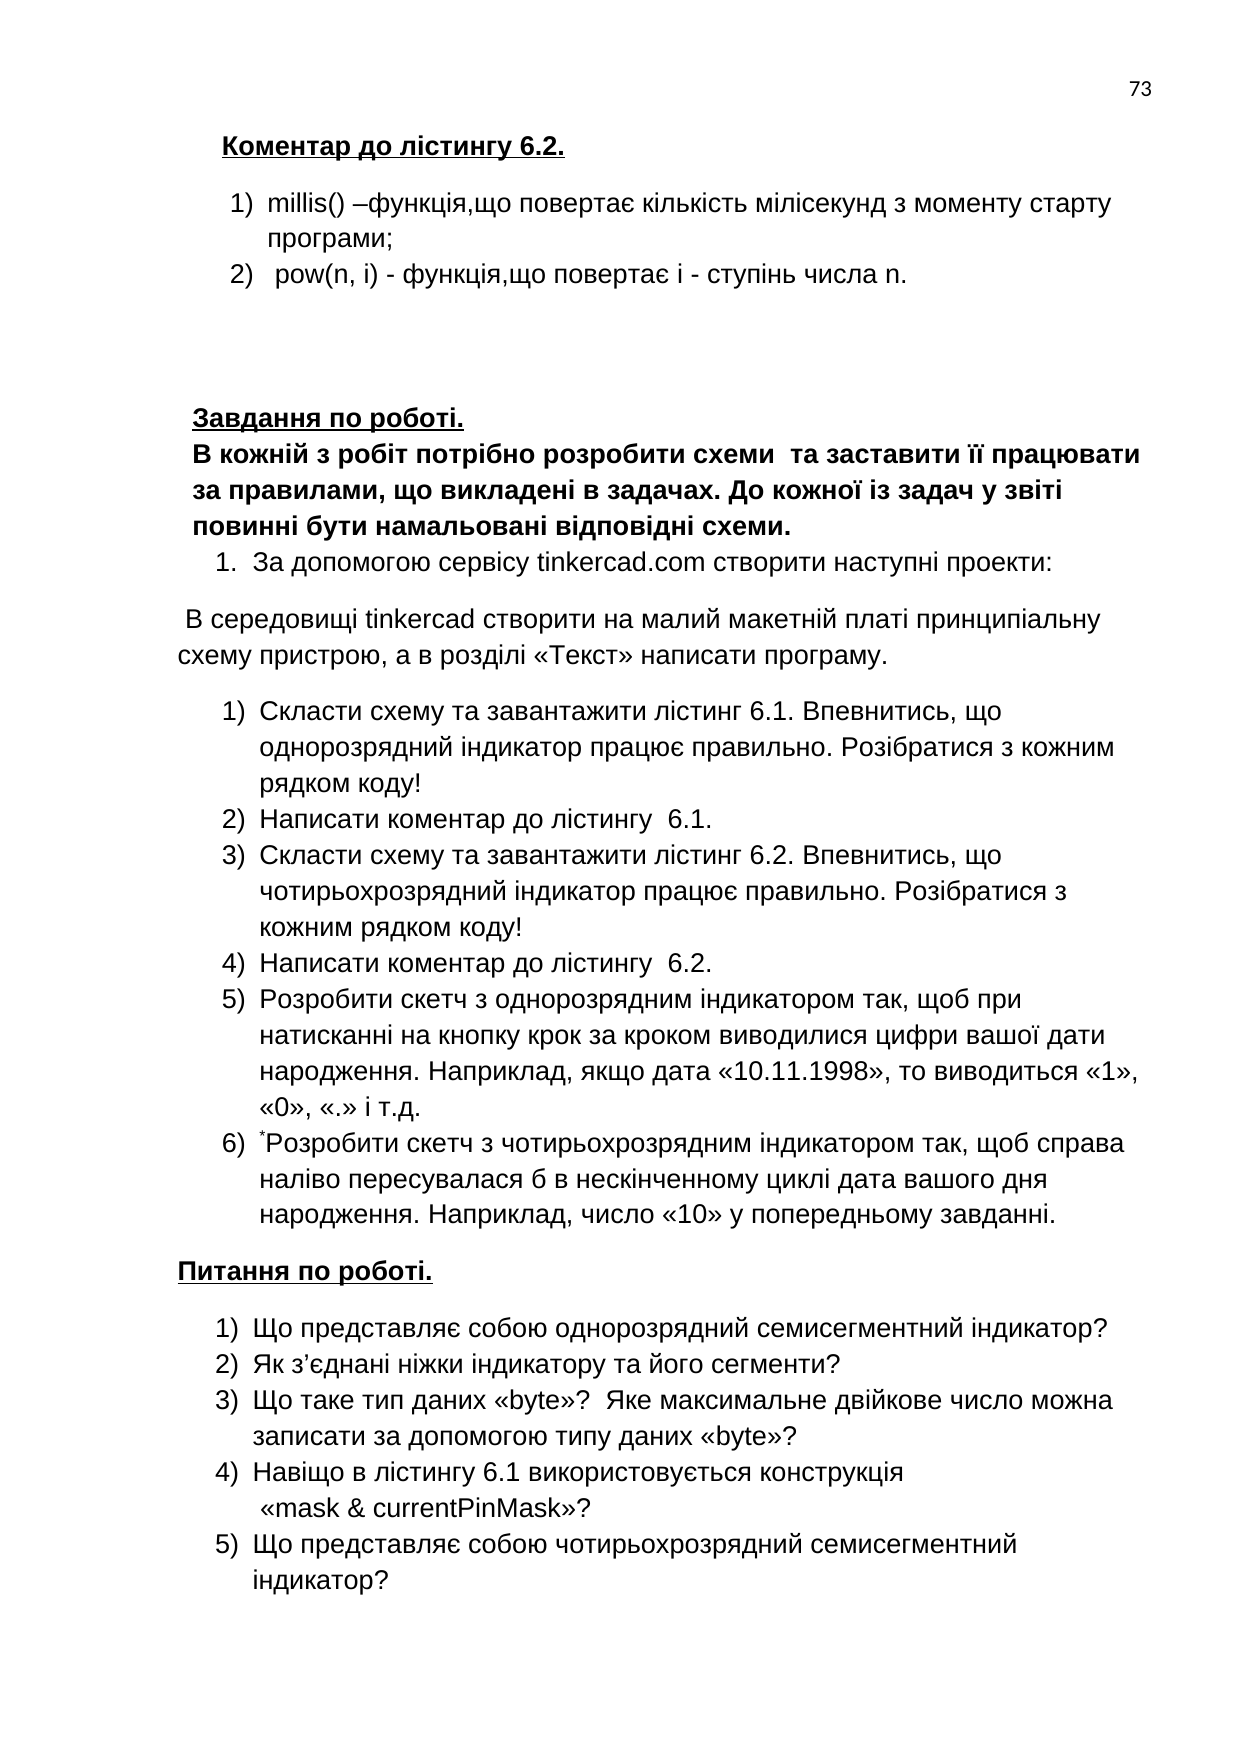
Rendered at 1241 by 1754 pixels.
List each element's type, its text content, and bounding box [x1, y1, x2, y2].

list Скласти схему та завантажити лістинг 6.1. Впевнитись, що однорозрядний індикатор працює правильно. Розібратися з кожним рядком коду! [222, 695, 1152, 798]
list Розробити скетч з однорозрядним індикатором так, щоб при натисканні на кнопку крок за кроком виводилися цифри вашої дати народження. Наприклад, якщо дата «10.11.1998», то виводиться «1», «0», «.» і т.д. [222, 983, 1152, 1122]
text Коментар до лістингу 6.2. [177, 130, 1152, 161]
text Питання по роботі. [177, 1255, 1152, 1287]
list Що представляє собою чотирьохрозрядний семисегментний індикатор? [215, 1528, 1152, 1595]
list pow(n, i) - функція,що повертає i - ступінь числа n. [229, 258, 1152, 290]
list Що таке тип даних «byte»? Яке максимальне двійкове число можна записати за допомогою типу даних «byte»? [215, 1384, 1152, 1451]
list Написати коментар до лістингу 6.1. [222, 803, 1152, 834]
list millis() –функція,що повертає кількість мілісекунд з моменту старту програми; [229, 187, 1152, 254]
list Навіщо в лістингу 6.1 використовується конструкція «mask & currentPinMask»? [215, 1456, 1152, 1523]
list *Розробити скетч з чотирьохрозрядним індикатором так, щоб справа наліво пересувалася б в нескінченному циклі дата вашого дня народження. Наприклад, число «10» у попередньому завданні. [222, 1127, 1152, 1230]
list За допомогою сервісу tinkercad.com створити наступні проекти: [215, 546, 1152, 577]
list Як з’єднані ніжки індикатору та його сегменти? [215, 1348, 1152, 1379]
list Скласти схему та завантажити лістинг 6.2. Впевнитись, що чотирьохрозрядний індикатор працює правильно. Розібратися з кожним рядком коду! [222, 839, 1152, 942]
list Завдання по роботі. В кожній з робіт потрібно розробити схеми та заставити її працювати за правилами, що викладені в задачах. До кожної із задач у звіті повинні бути намальовані відповідні схеми. [192, 402, 1152, 541]
list Написати коментар до лістингу 6.2. [222, 947, 1152, 978]
text В середовищі tinkercad створити на малий макетній платі принципіальну схему пристрою, а в розділі «Текст» написати програму. [177, 603, 1152, 670]
list Що представляє собою однорозрядний семисегментний індикатор? [215, 1312, 1152, 1343]
